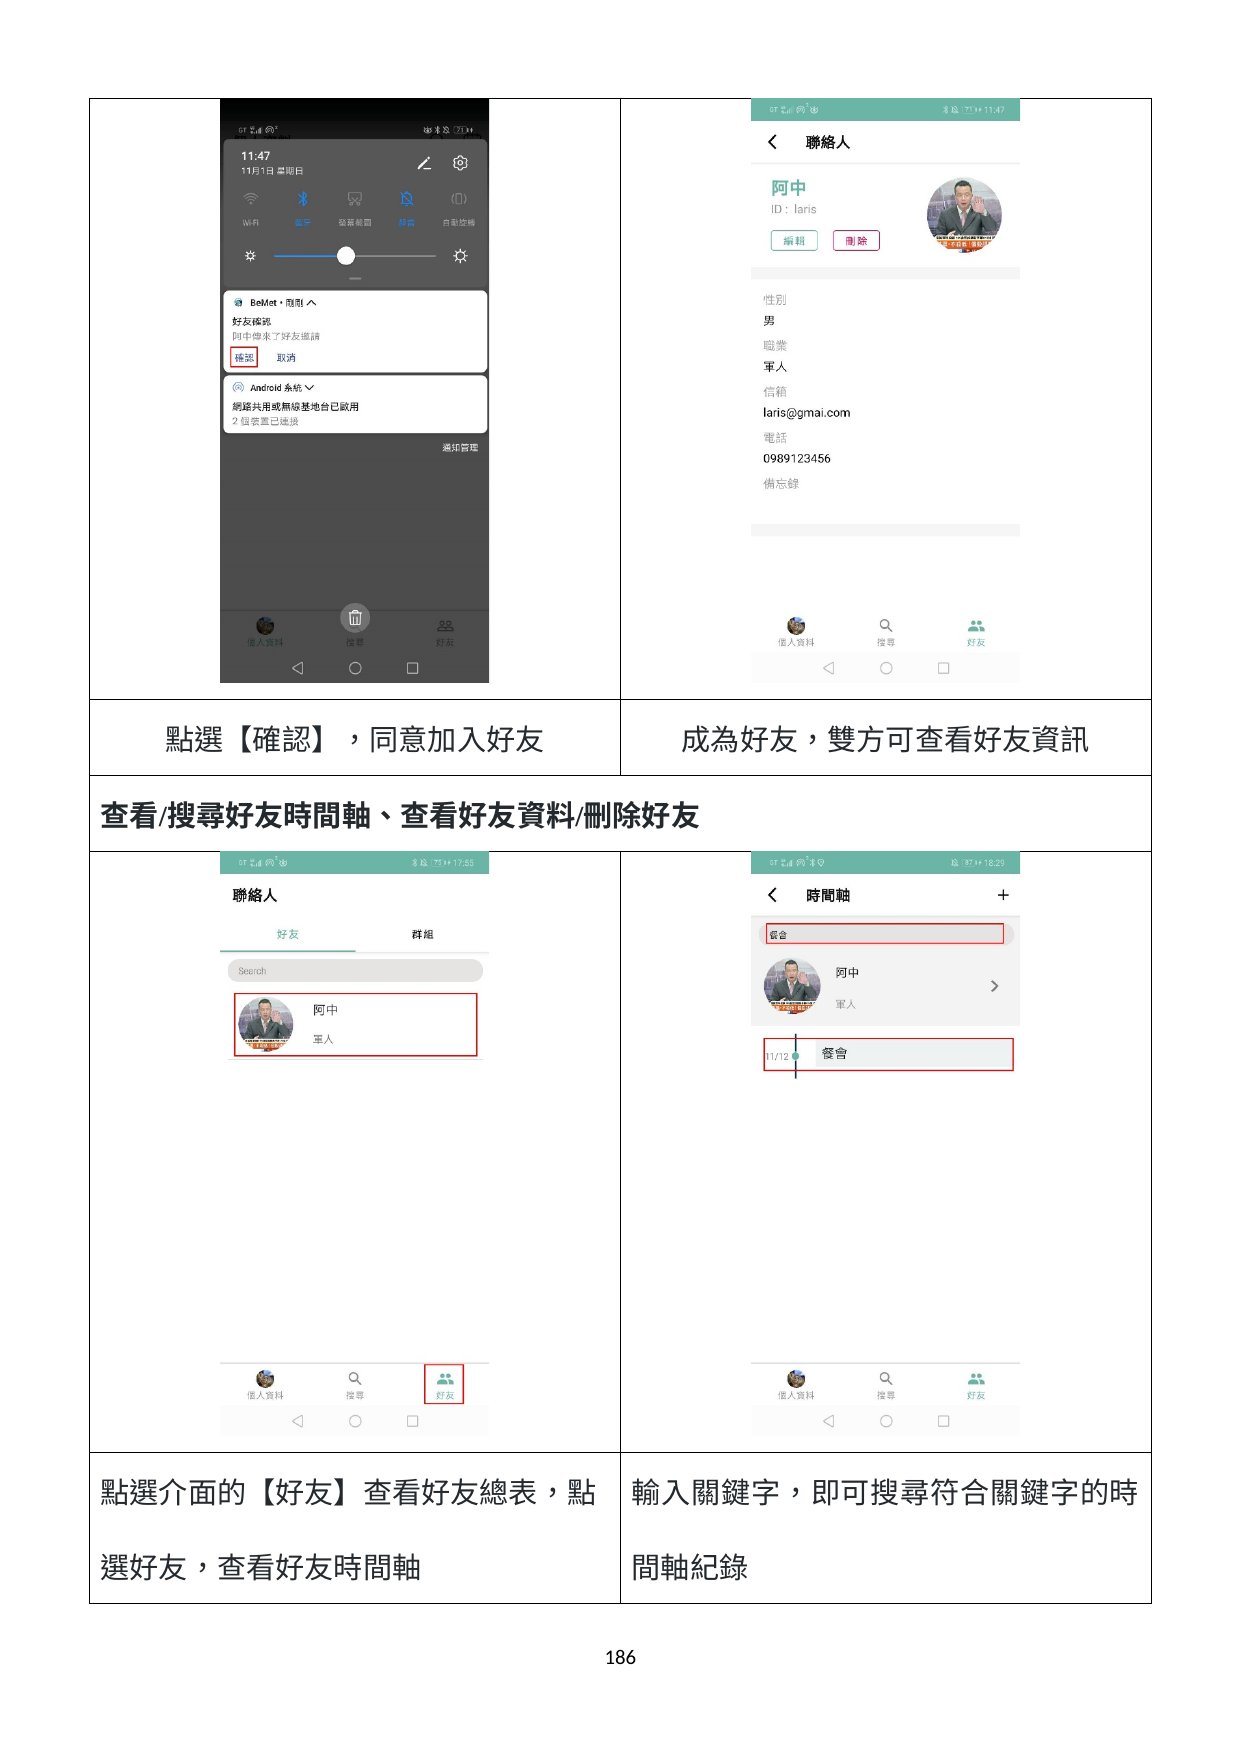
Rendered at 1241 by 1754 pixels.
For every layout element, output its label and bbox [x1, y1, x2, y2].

picture [220, 98, 490, 683]
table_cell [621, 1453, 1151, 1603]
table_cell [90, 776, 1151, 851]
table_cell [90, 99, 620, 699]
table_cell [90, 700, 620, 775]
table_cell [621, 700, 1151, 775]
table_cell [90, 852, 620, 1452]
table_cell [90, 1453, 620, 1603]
picture [751, 851, 1021, 1436]
picture [220, 851, 490, 1436]
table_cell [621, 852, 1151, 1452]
picture [751, 98, 1021, 683]
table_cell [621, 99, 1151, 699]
